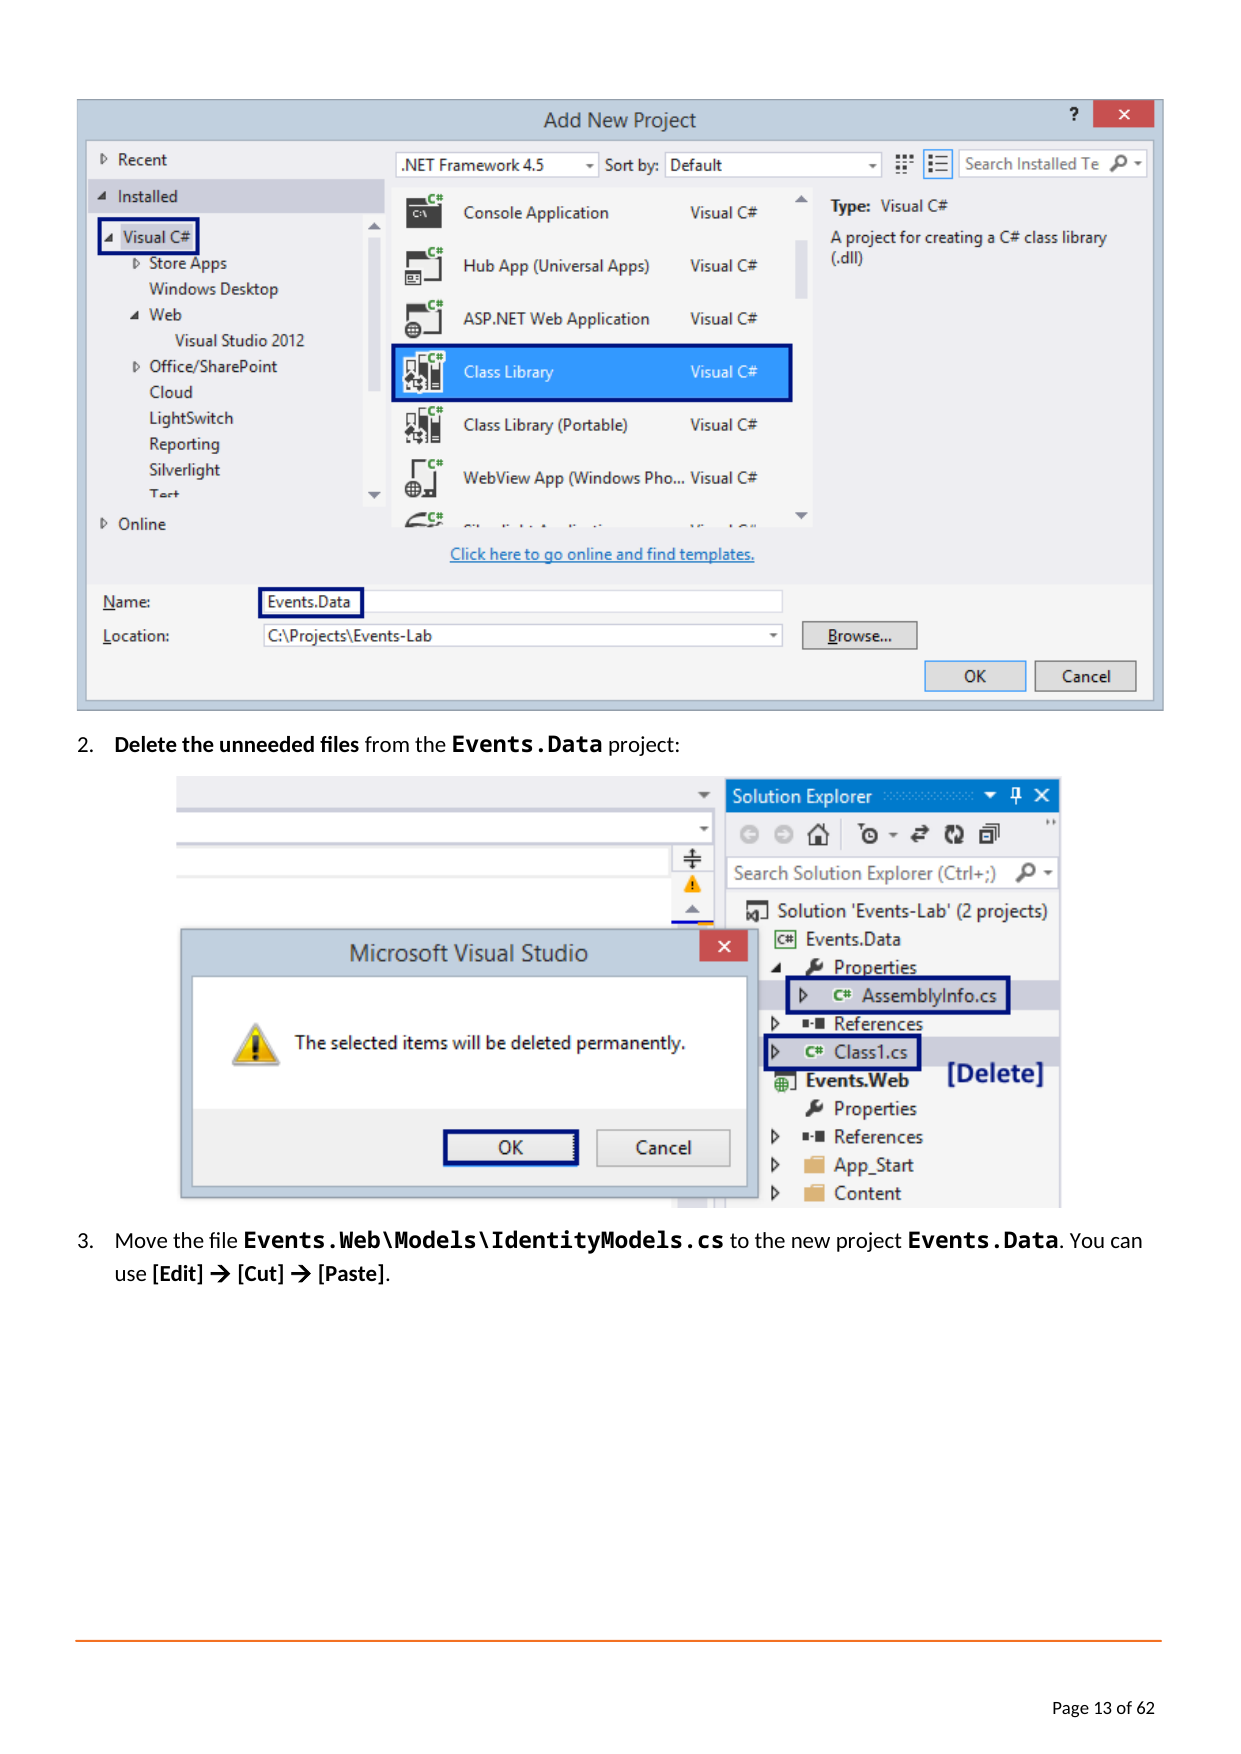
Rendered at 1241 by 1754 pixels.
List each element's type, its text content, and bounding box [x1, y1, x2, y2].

picture [76, 99, 1164, 711]
list Delete the unneeded files from the Events.Data project: [77, 728, 1163, 759]
list Move the file Events.Web\Models\IdentityModels.cs to the new project Events.Data. You can use [Edit] [Cut] [Paste]. [77, 1224, 1163, 1287]
picture [176, 776, 1064, 1208]
